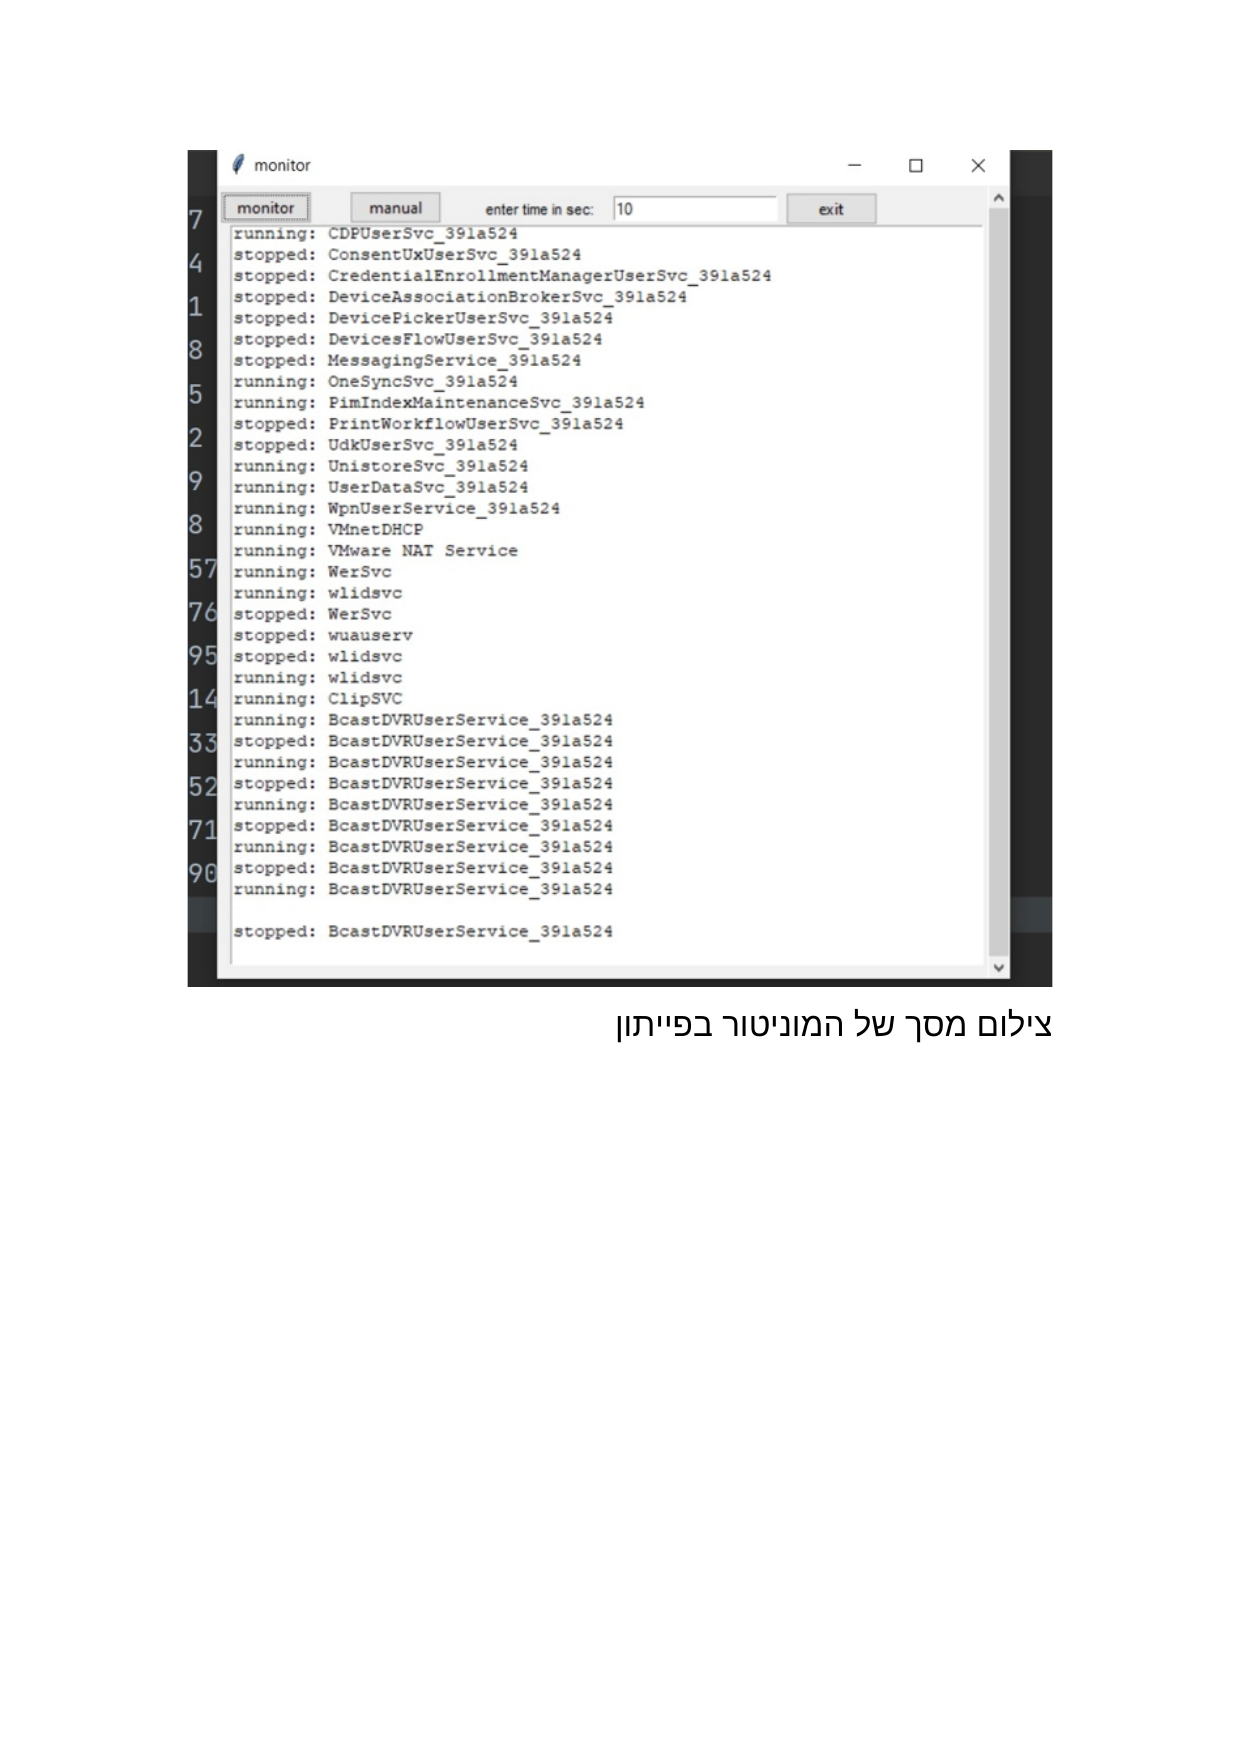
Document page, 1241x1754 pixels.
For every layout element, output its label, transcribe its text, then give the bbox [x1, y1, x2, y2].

text צילום מסך של המוניטור בפייתון [187, 1005, 1053, 1044]
picture [187, 150, 1053, 987]
